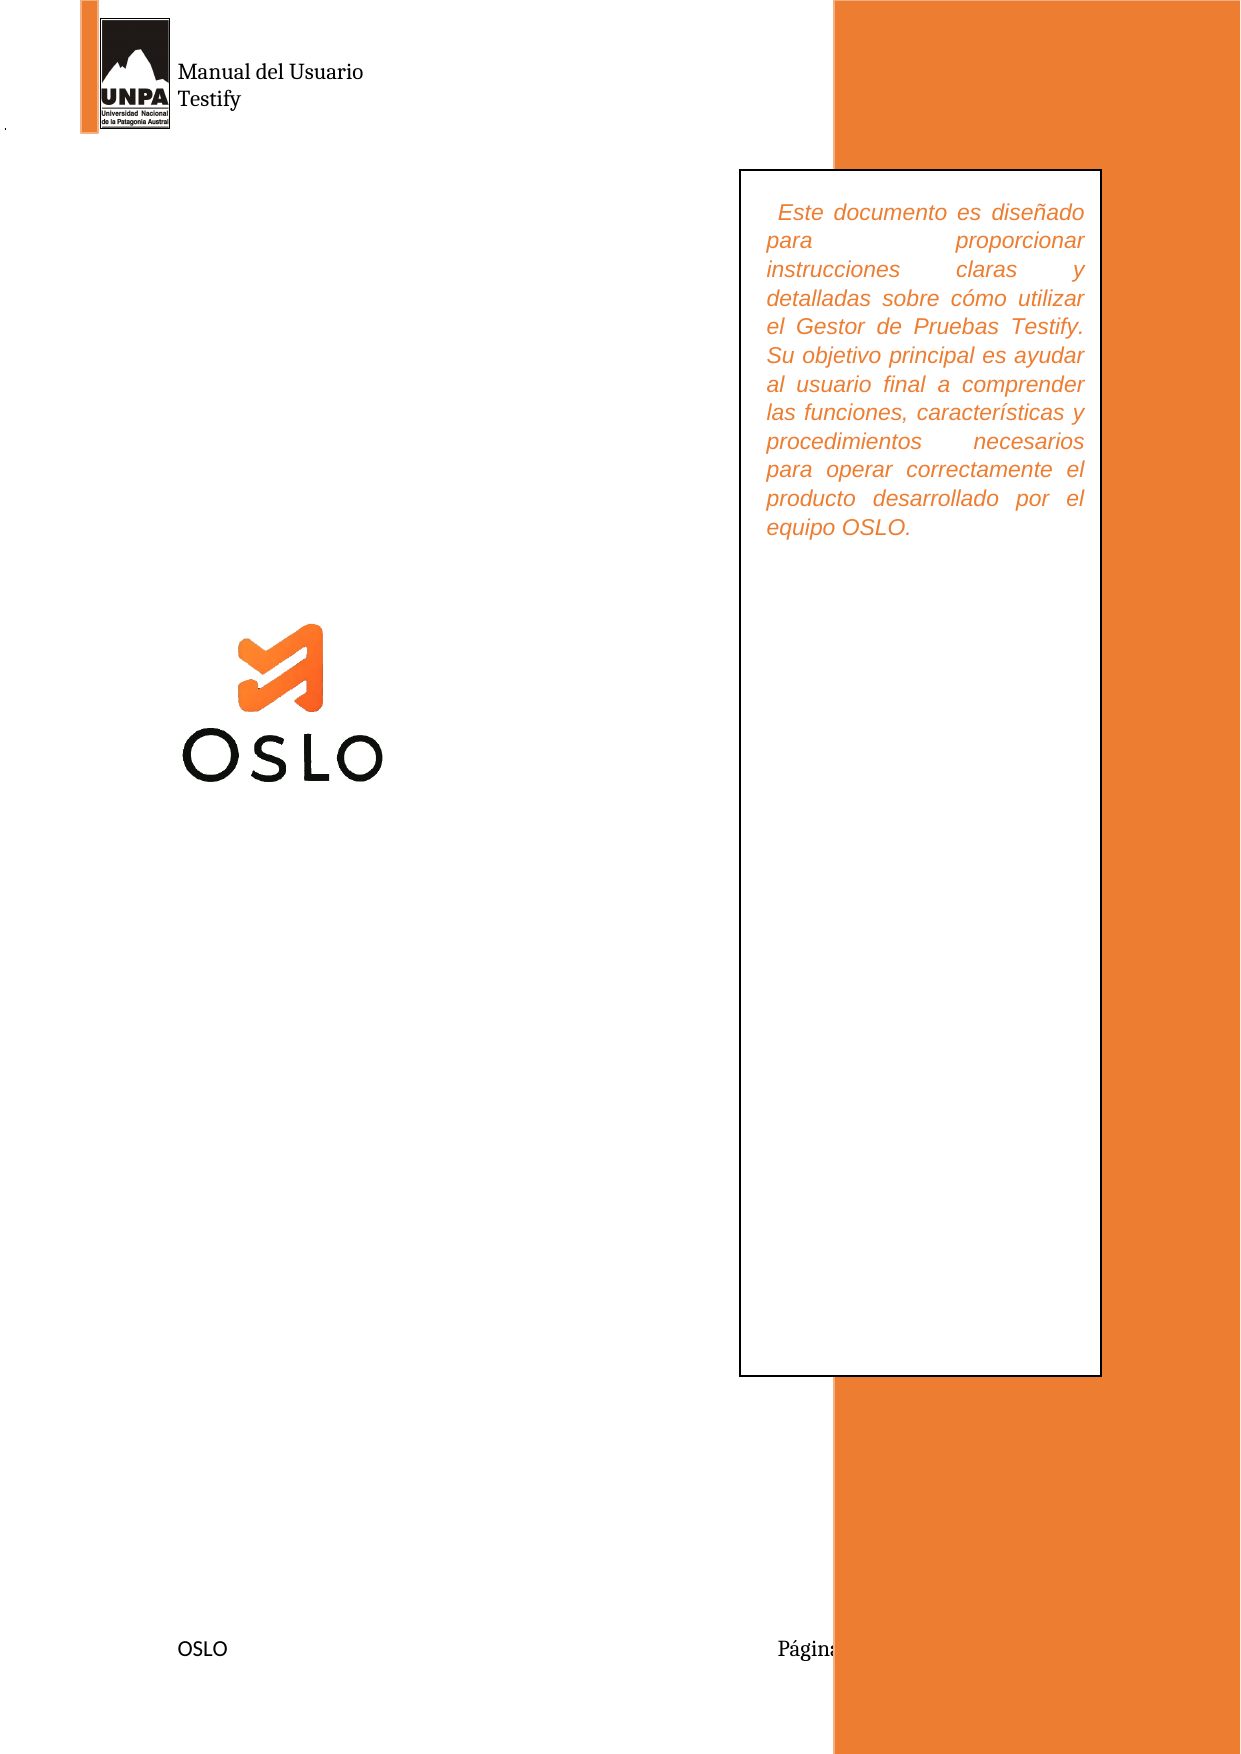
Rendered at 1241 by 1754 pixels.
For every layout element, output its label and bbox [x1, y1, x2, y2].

picture [101, 19, 169, 128]
picture [176, 606, 384, 790]
